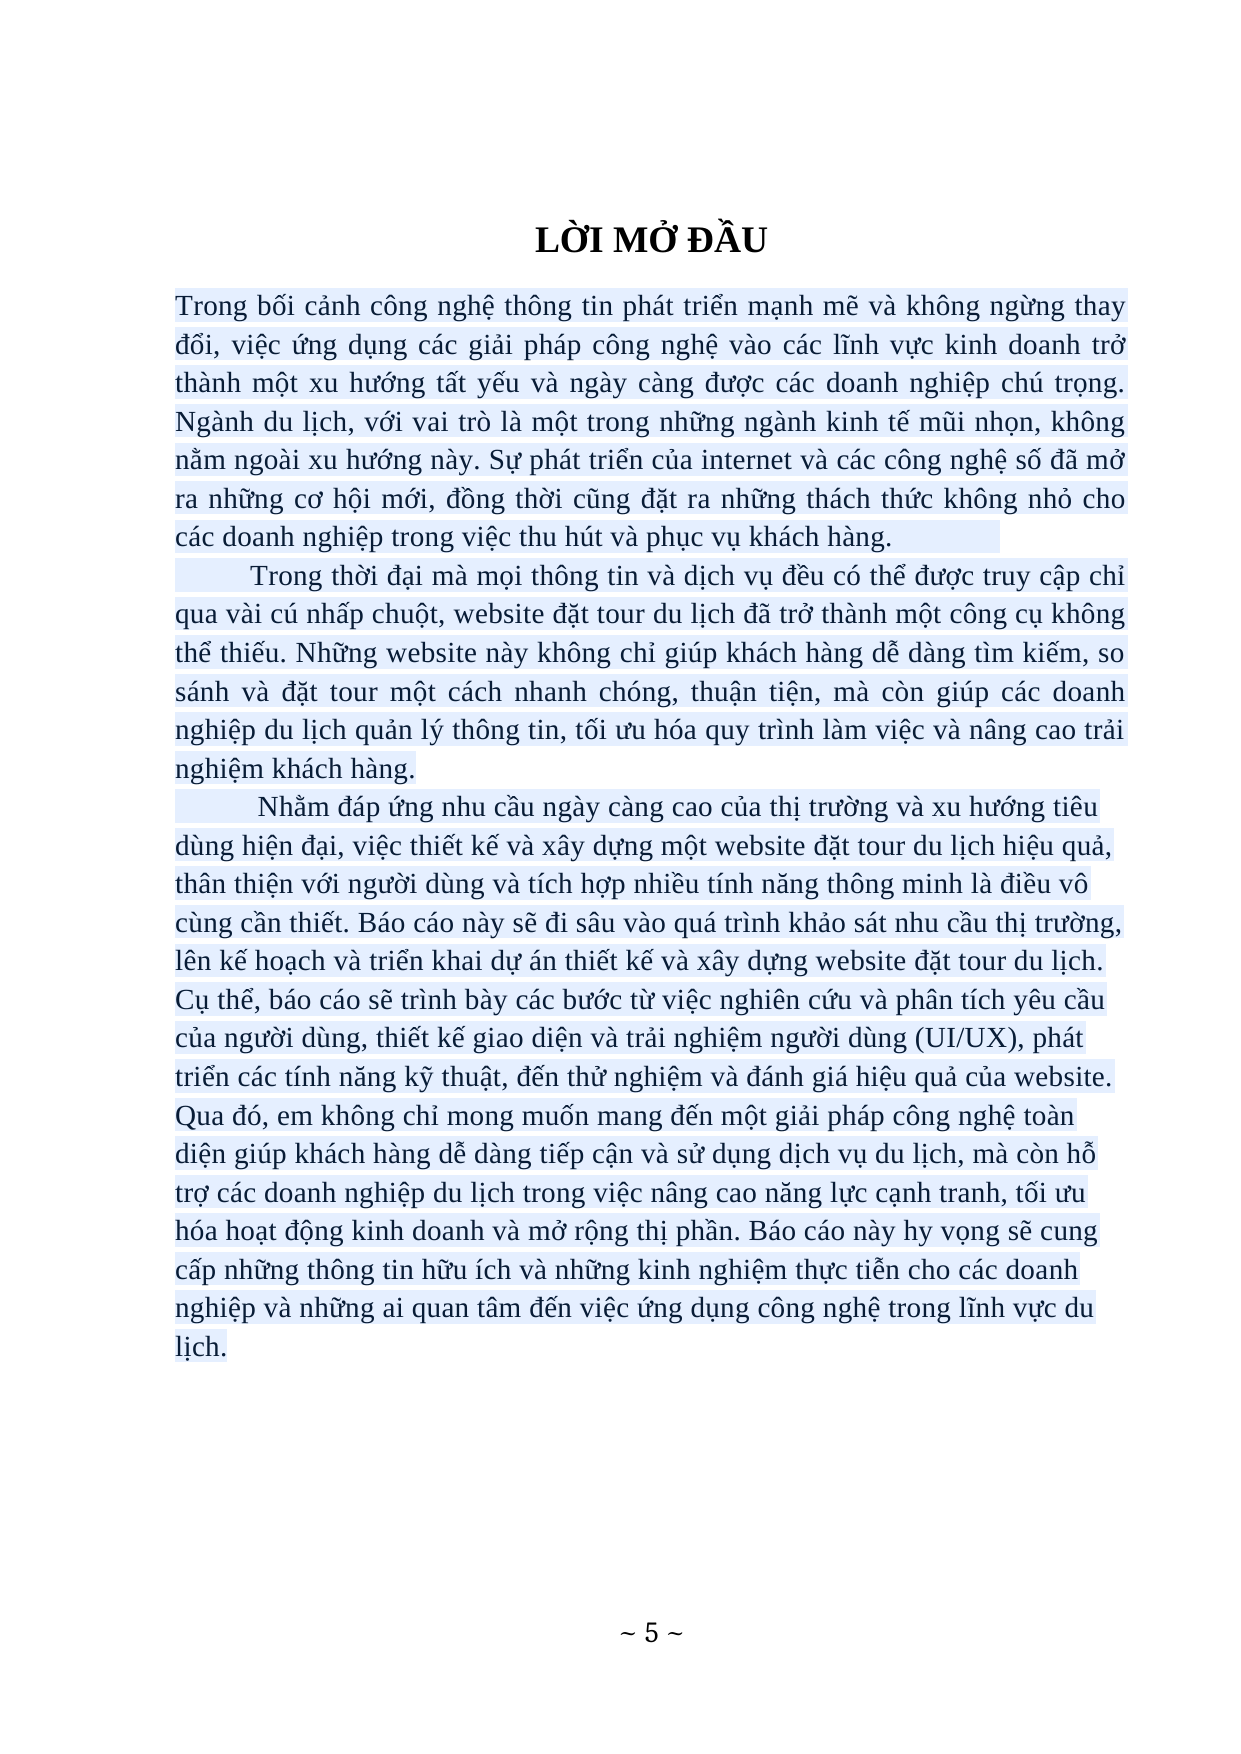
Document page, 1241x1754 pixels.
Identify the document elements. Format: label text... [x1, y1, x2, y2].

subtitle LỜI MỞ ĐẦU [175, 217, 1128, 260]
text Nhằm đáp ứng nhu cầu ngày càng cao của thị trường và xu hướng tiêu dùng hiện đại, việc thiết kế và xây dựng một website đặt tour du lịch hiệu quả, thân thiện với người dùng và tích hợp nhiều tính năng thông minh là điều vô cùng cần thiết. Báo cáo này sẽ đi sâu vào quá trình khảo sát nhu cầu thị trường, lên kế hoạch và triển khai dự án thiết kế và xây dựng website đặt tour du lịch. Cụ thể, báo cáo sẽ trình bày các bước từ việc nghiên cứu và phân tích yêu cầu của người dùng, thiết kế giao diện và trải nghiệm người dùng (UI/UX), phát triển các tính năng kỹ thuật, đến thử nghiệm và đánh giá hiệu quả của website. Qua đó, em không chỉ mong muốn mang đến một giải pháp công nghệ toàn diện giúp khách hàng dễ dàng tiếp cận và sử dụng dịch vụ du lịch, mà còn hỗ trợ các doanh nghiệp du lịch trong việc nâng cao năng lực cạnh tranh, tối ưu hóa hoạt động kinh doanh và mở rộng thị phần. Báo cáo này hy vọng sẽ cung cấp những thông tin hữu ích và những kinh nghiệm thực tiễn cho các doanh nghiệp và những ai quan tâm đến việc ứng dụng công nghệ trong lĩnh vực du lịch. [175, 789, 1128, 1362]
